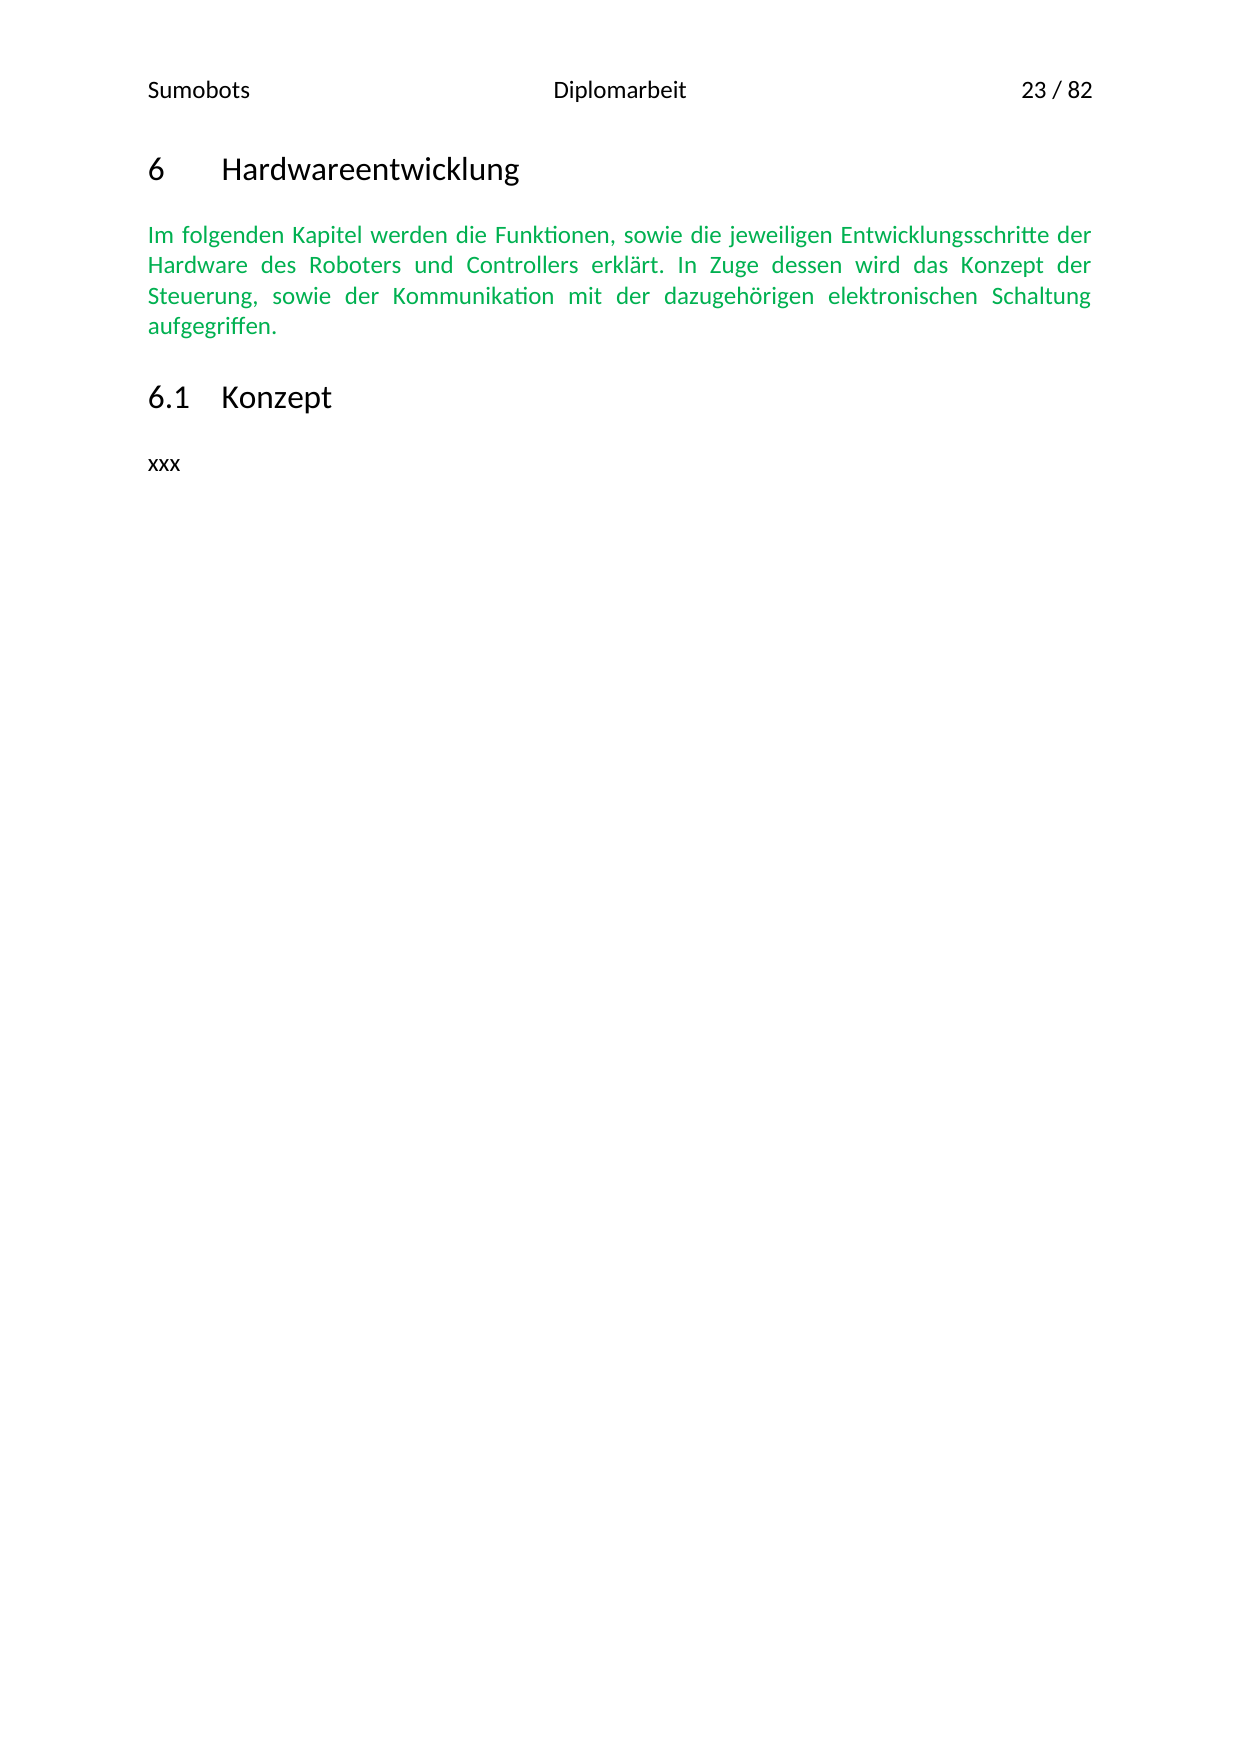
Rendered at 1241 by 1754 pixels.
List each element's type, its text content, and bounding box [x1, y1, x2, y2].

subtitle Hardwareentwicklung [148, 148, 1093, 188]
text xxx [148, 447, 1093, 477]
subtitle Konzept [148, 376, 1093, 416]
text Im folgenden Kapitel werden die Funktionen, sowie die jeweiligen Entwicklungsschritte der Hardware des Roboters und Controllers erklärt. In Zuge dessen wird das Konzept der Steuerung, sowie der Kommunikation mit der dazugehörigen elektronischen Schaltung aufgegriffen. [148, 219, 1093, 341]
